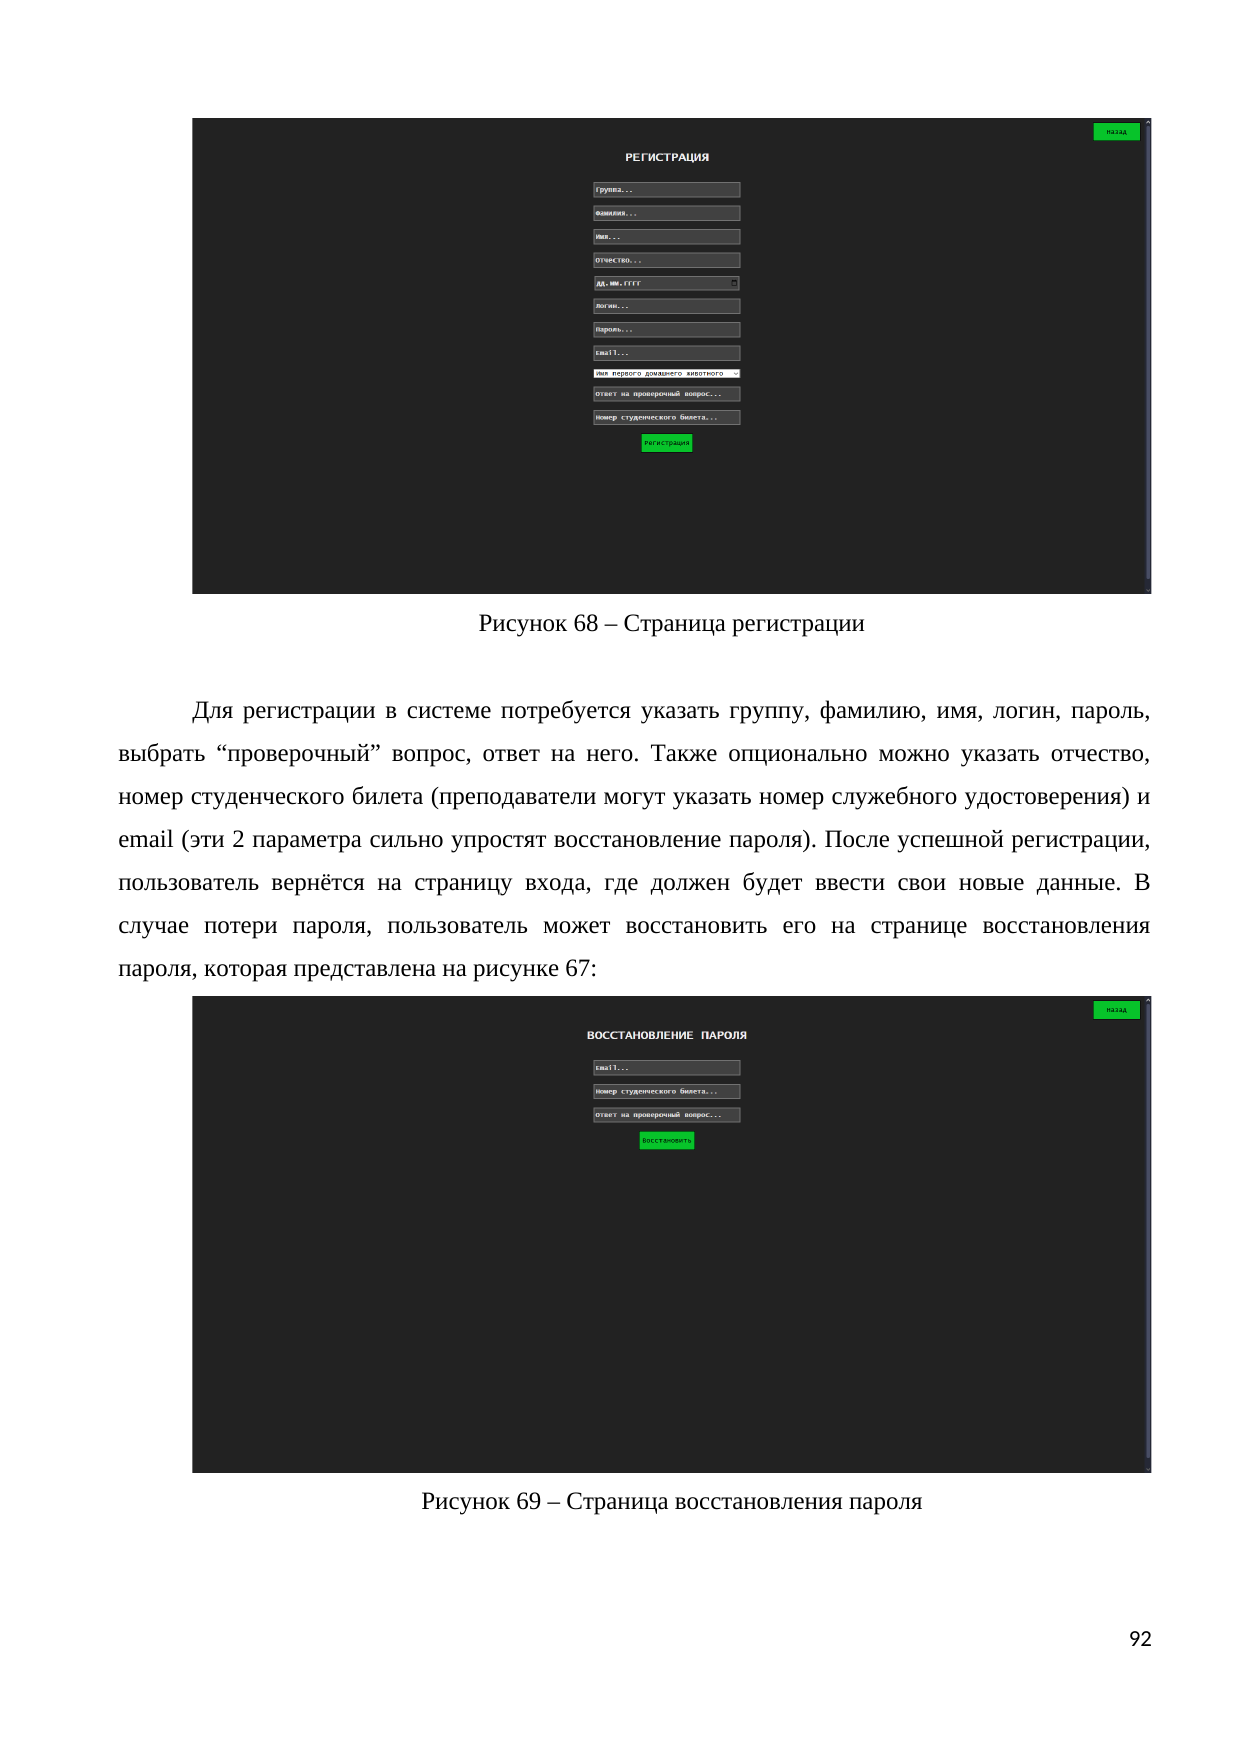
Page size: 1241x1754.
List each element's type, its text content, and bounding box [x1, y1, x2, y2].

text Рисунок 69 – Страница восстановления пароля [118, 1486, 1152, 1515]
picture [192, 996, 1152, 1473]
text Рисунок 68 – Страница регистрации [118, 608, 1152, 637]
text Для регистрации в системе потребуется указать группу, фамилию, имя, логин, пароль, выбрать “проверочный” вопрос, ответ на него. Также опционально можно указать отчество, номер студенческого билета (преподаватели могут указать номер служебного удостоверения) и email (эти 2 параметра сильно упростят восстановление пароля). После успешной регистрации, пользователь вернётся на страницу входа, где должен будет ввести свои новые данные. В случае потери пароля, пользователь может восстановить его на странице восстановления пароля, которая представлена на рисунке 67: [118, 695, 1152, 982]
picture [192, 118, 1152, 594]
